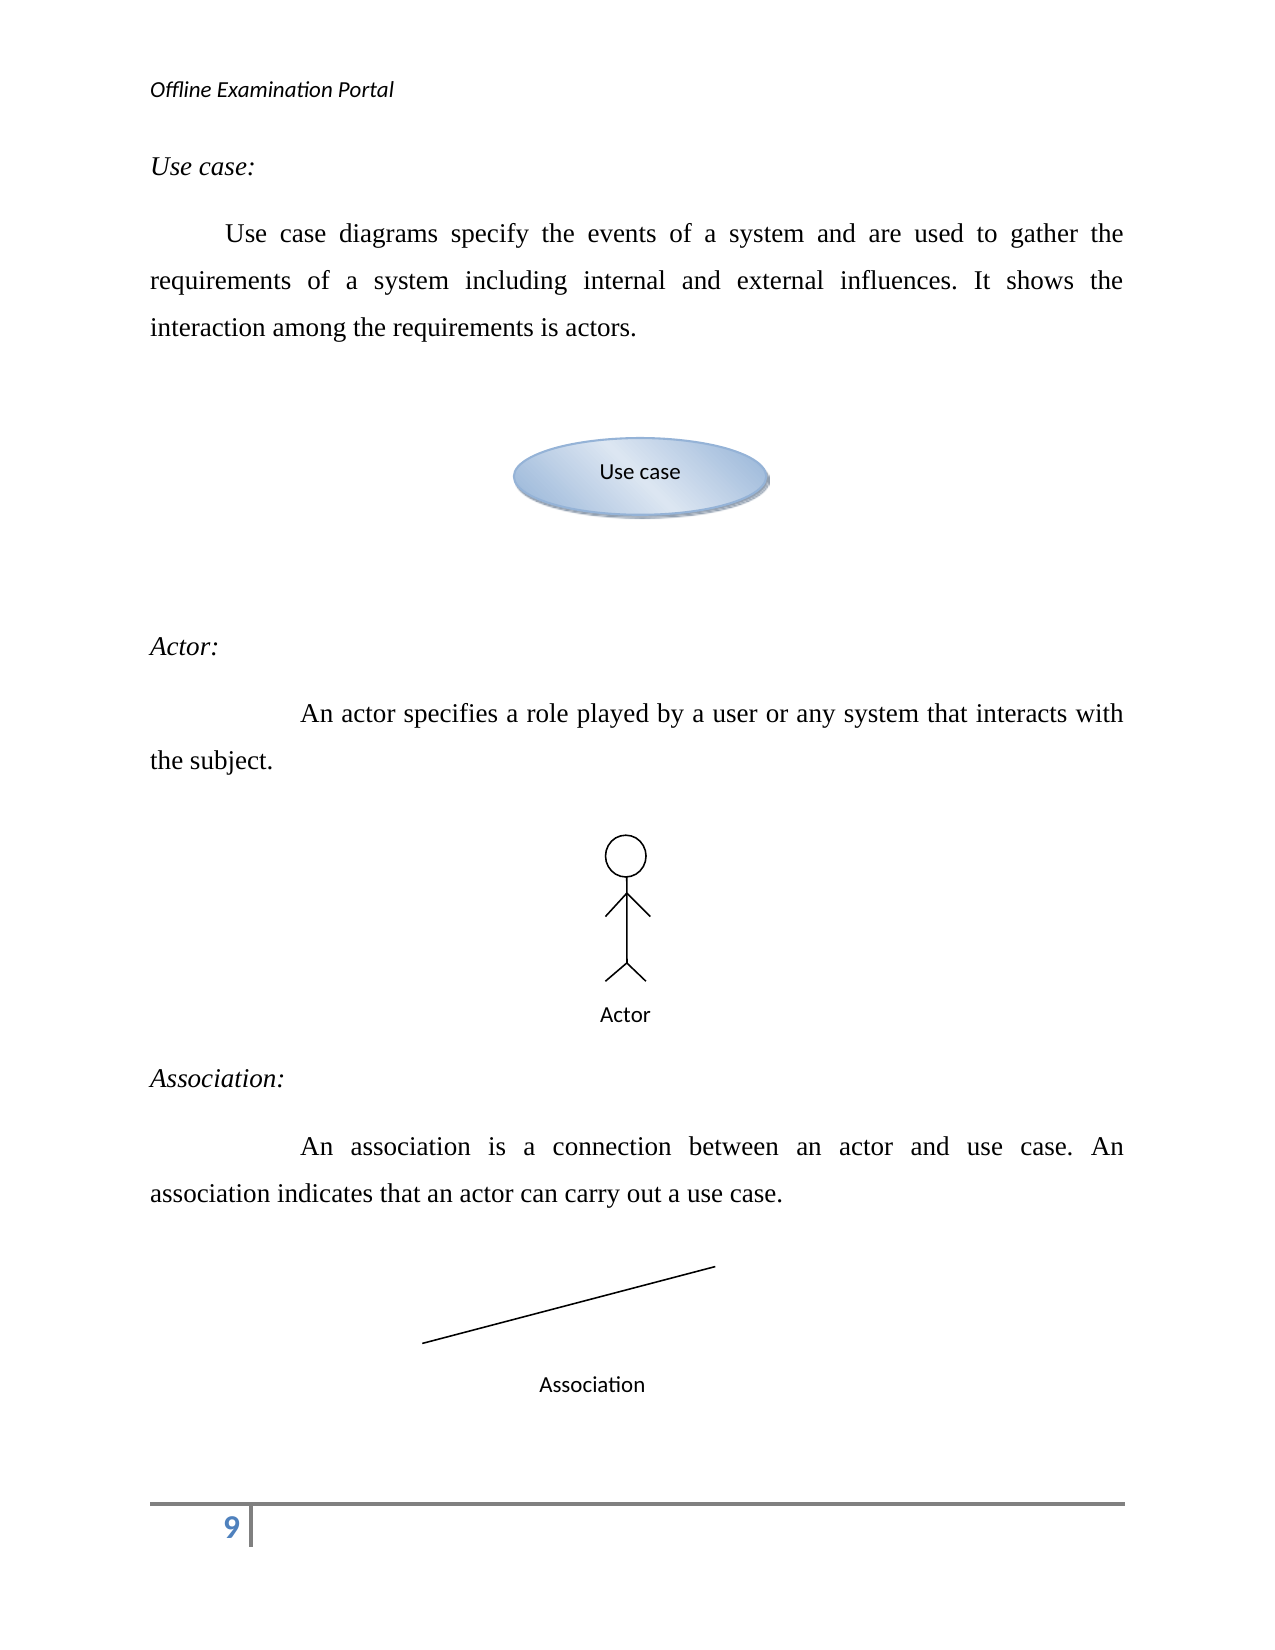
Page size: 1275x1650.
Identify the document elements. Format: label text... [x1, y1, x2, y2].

text Association [150, 1370, 1125, 1398]
text Use case diagrams specify the events of a system and are used to gather the requirements of a system including internal and external influences. It shows the interaction among the requirements is actors. [150, 217, 1125, 342]
text Actor [150, 1000, 1125, 1028]
text An association is a connection between an actor and use case. An association indicates that an actor can carry out a use case. [150, 1130, 1125, 1208]
text An actor specifies a role played by a user or any system that interacts with the subject. [150, 697, 1125, 775]
text Association: [150, 1062, 1125, 1094]
text Use case: [150, 150, 1125, 181]
text Actor: [150, 629, 1125, 661]
